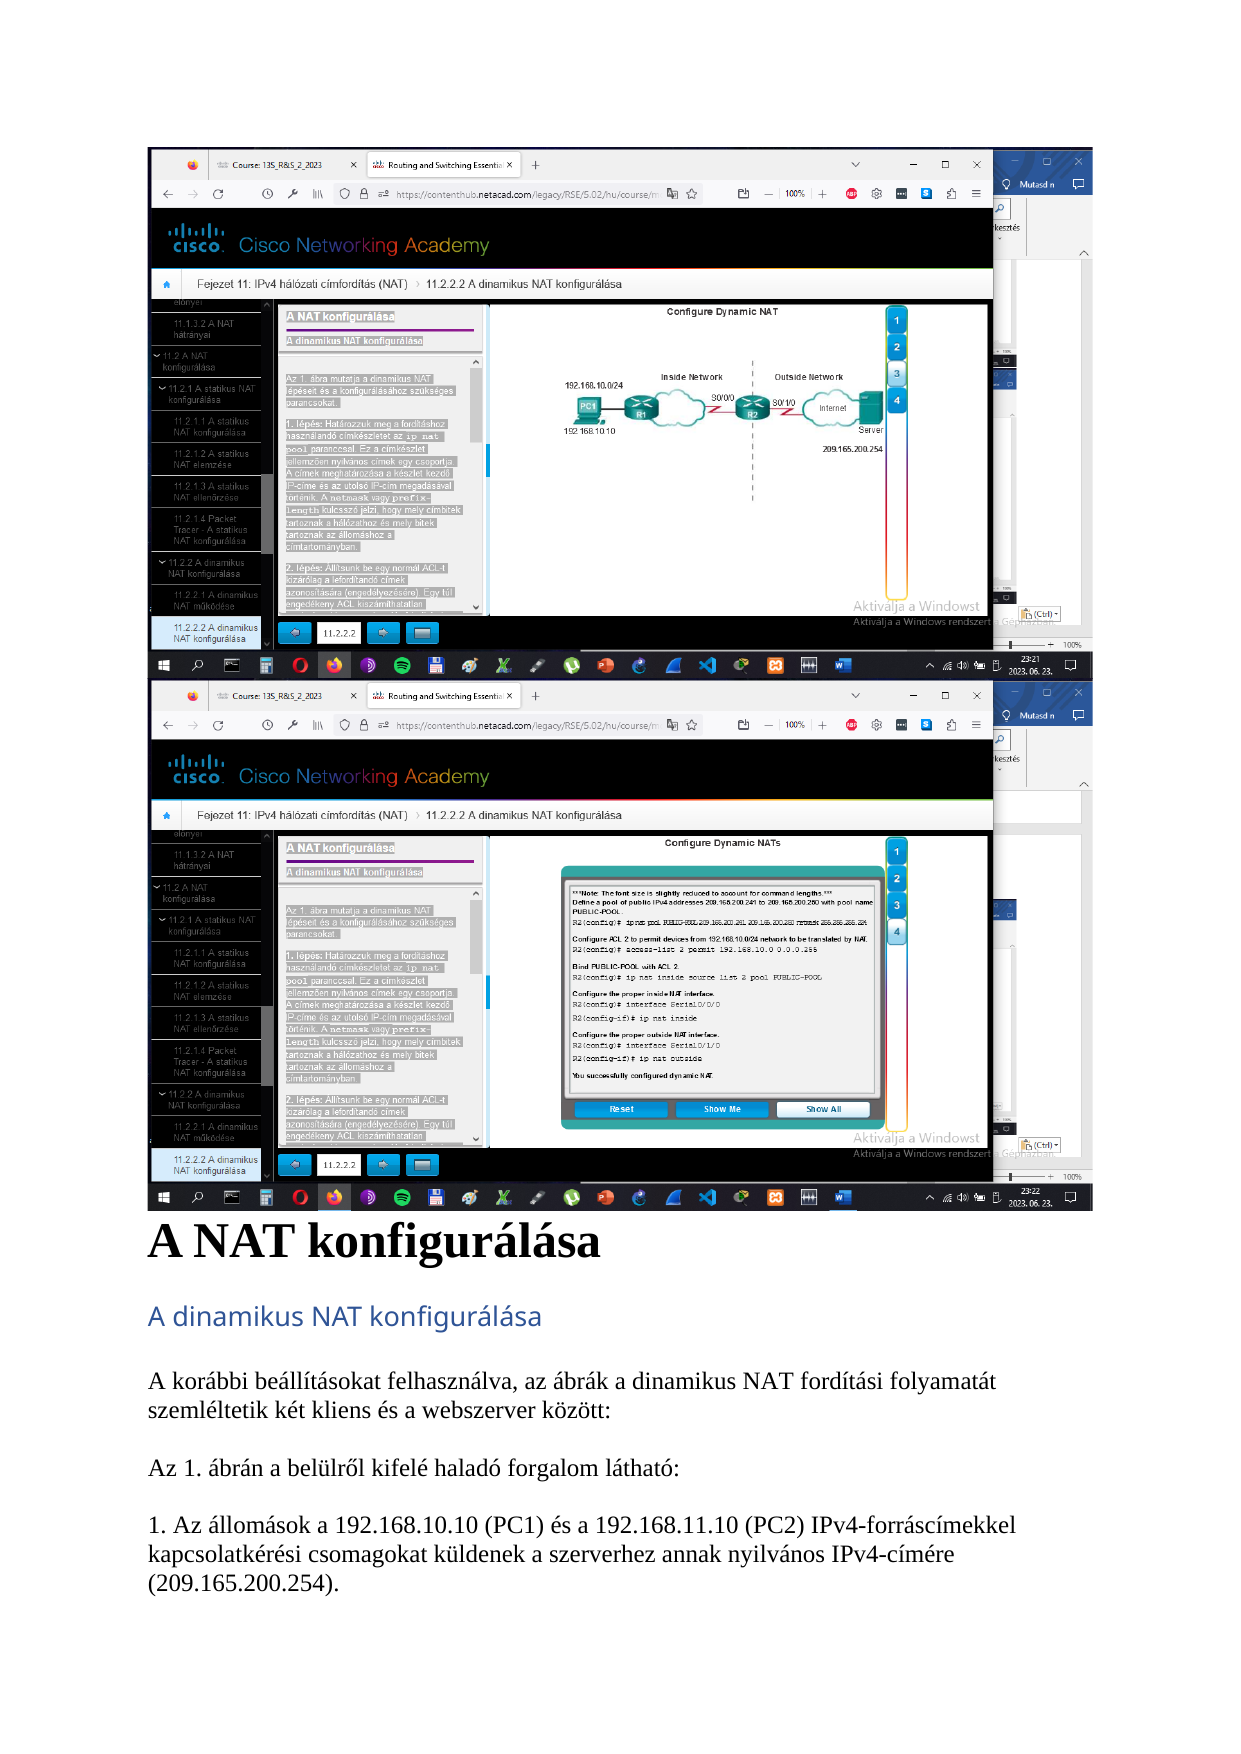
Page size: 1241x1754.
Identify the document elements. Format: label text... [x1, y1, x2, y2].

text Az 1. ábrán a belülről kifelé haladó forgalom látható: [148, 1453, 1093, 1481]
subtitle A NAT konfigurálása [148, 1211, 1093, 1268]
text A korábbi beállításokat felhasználva, az ábrák a dinamikus NAT fordítási folyamatát szemléltetik két kliens és a webszerver között: [148, 1366, 1093, 1423]
subtitle A dinamikus NAT konfigurálása [148, 1297, 1093, 1334]
picture [147, 147, 1093, 1211]
text 1. Az állomások a 192.168.10.10 (PC1) és a 192.168.11.10 (PC2) IPv4-forráscímekkel kapcsolatkérési csomagokat küldenek a szerverhez annak nyilvános IPv4-címére (209.165.200.254). [148, 1511, 1093, 1597]
